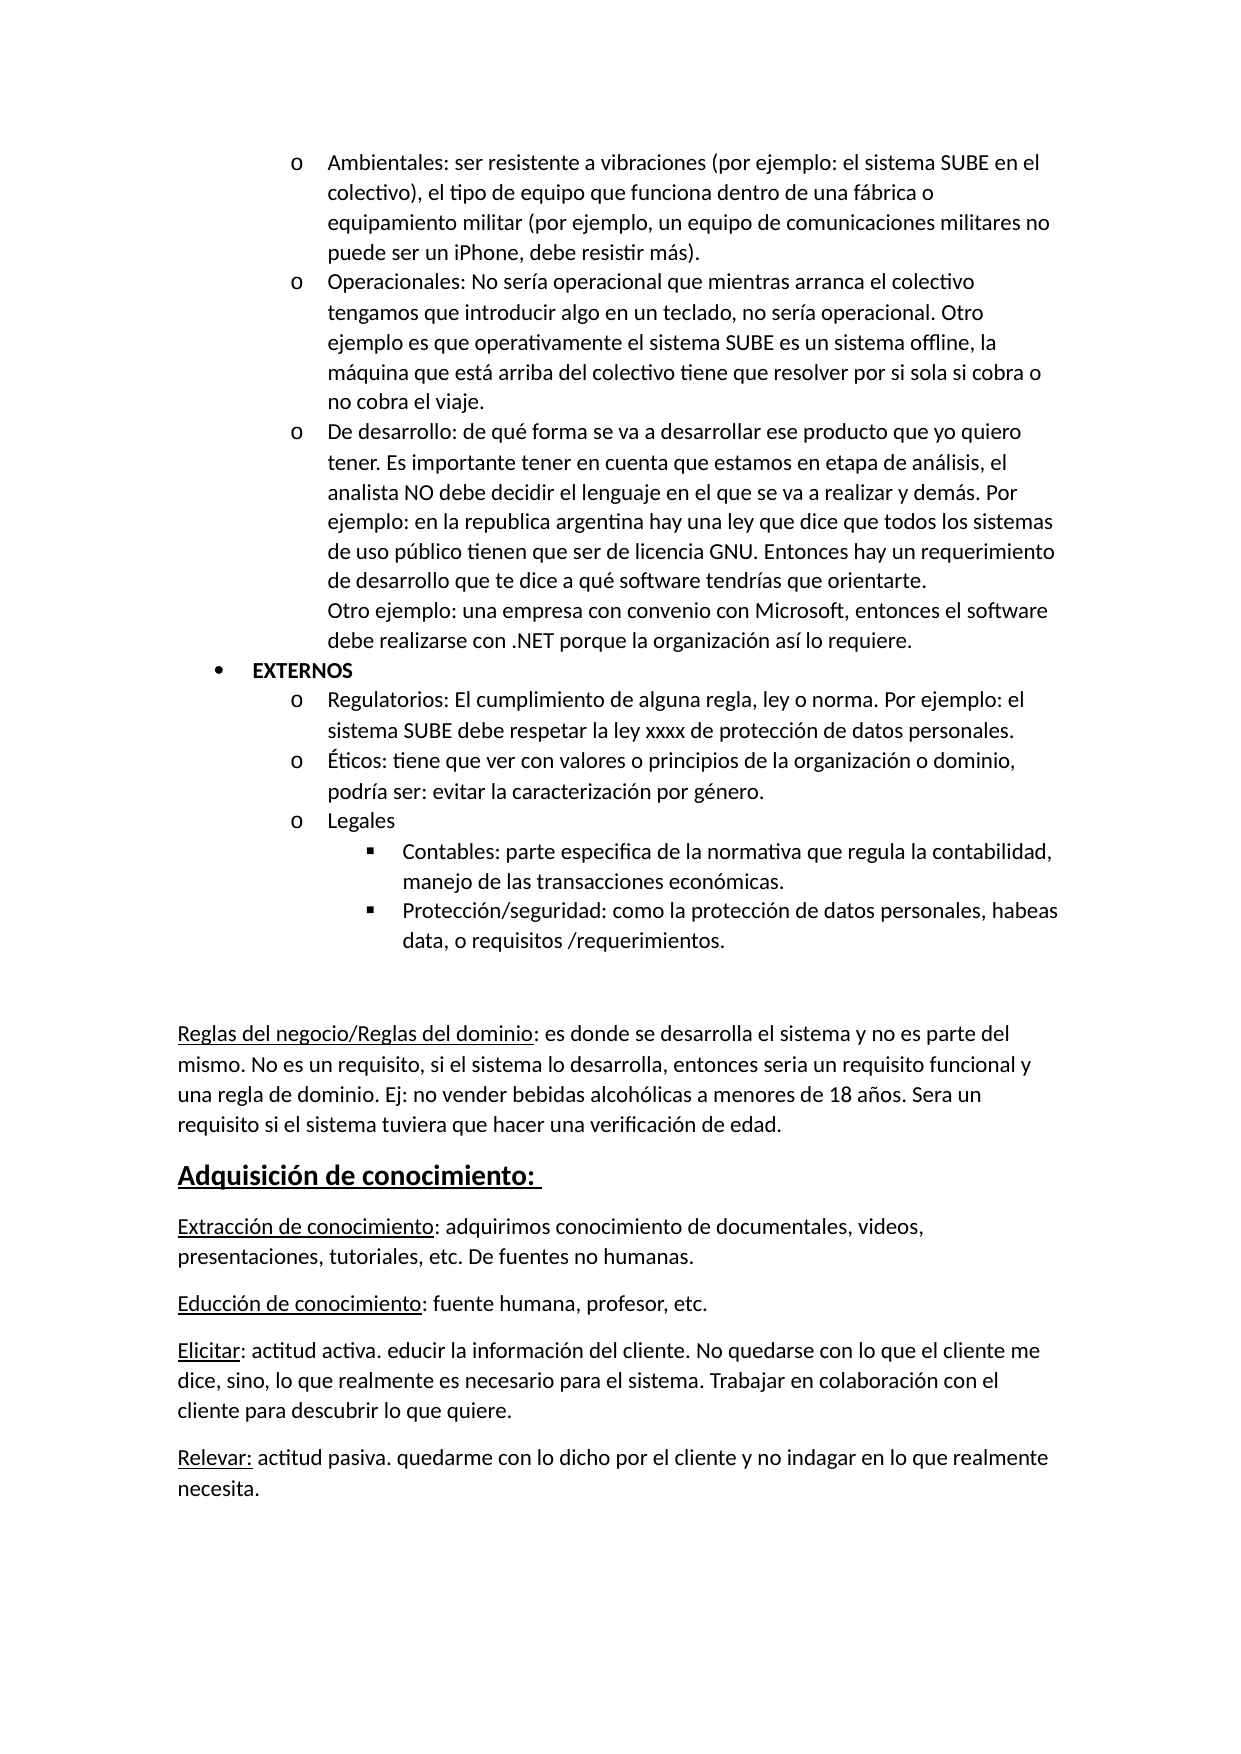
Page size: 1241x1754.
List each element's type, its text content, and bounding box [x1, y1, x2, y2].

text Relevar: actitud pasiva. quedarme con lo dicho por el cliente y no indagar en lo que realmente necesita. [177, 1443, 1063, 1502]
text Educción de conocimiento: fuente humana, profesor, etc. [177, 1289, 1063, 1317]
list Regulatorios: El cumplimiento de alguna regla, ley o norma. Por ejemplo: el sistema SUBE debe respetar la ley xxxx de protección de datos personales. [290, 685, 1063, 744]
list Ambientales: ser resistente a vibraciones (por ejemplo: el sistema SUBE en el colectivo), el tipo de equipo que funciona dentro de una fábrica o equipamiento militar (por ejemplo, un equipo de comunicaciones militares no puede ser un iPhone, debe resistir más). [290, 148, 1063, 266]
text Extracción de conocimiento: adquirimos conocimiento de documentales, videos, presentaciones, tutoriales, etc. De fuentes no humanas. [177, 1212, 1063, 1270]
list Legales [290, 806, 1063, 836]
list EXTERNOS [215, 656, 1063, 684]
list De desarrollo: de qué forma se va a desarrollar ese producto que yo quiero tener. Es importante tener en cuenta que estamos en etapa de análisis, el analista NO debe decidir el lenguaje en el que se va a realizar y demás. Por ejemplo: en la republica argentina hay una ley que dice que todos los sistemas de uso público tienen que ser de licencia GNU. Entonces hay un requerimiento de desarrollo que te dice a qué software tendrías que orientarte. Otro ejemplo: una empresa con convenio con Microsoft, entonces el software debe realizarse con .NET porque la organización así lo requiere. [290, 417, 1063, 654]
list Operacionales: No sería operacional que mientras arranca el colectivo tengamos que introducir algo en un teclado, no sería operacional. Otro ejemplo es que operativamente el sistema SUBE es un sistema offline, la máquina que está arriba del colectivo tiene que resolver por si sola si cobra o no cobra el viaje. [290, 267, 1063, 415]
text Adquisición de conocimiento: [177, 1157, 1063, 1193]
list Protección/seguridad: como la protección de datos personales, habeas data, o requisitos /requerimientos. [365, 897, 1063, 954]
list Éticos: tiene que ver con valores o principios de la organización o dominio, podría ser: evitar la caracterización por género. [290, 746, 1063, 805]
list Contables: parte especifica de la normativa que regula la contabilidad, manejo de las transacciones económicas. [365, 837, 1063, 895]
text Reglas del negocio/Reglas del dominio: es donde se desarrolla el sistema y no es parte del mismo. No es un requisito, si el sistema lo desarrolla, entonces seria un requisito funcional y una regla de dominio. Ej: no vender bebidas alcohólicas a menores de 18 años. Sera un requisito si el sistema tuviera que hacer una verificación de edad. [177, 1019, 1063, 1138]
text Elicitar: actitud activa. educir la información del cliente. No quedarse con lo que el cliente me dice, sino, lo que realmente es necesario para el sistema. Trabajar en colaboración con el cliente para descubrir lo que quiere. [177, 1336, 1063, 1424]
